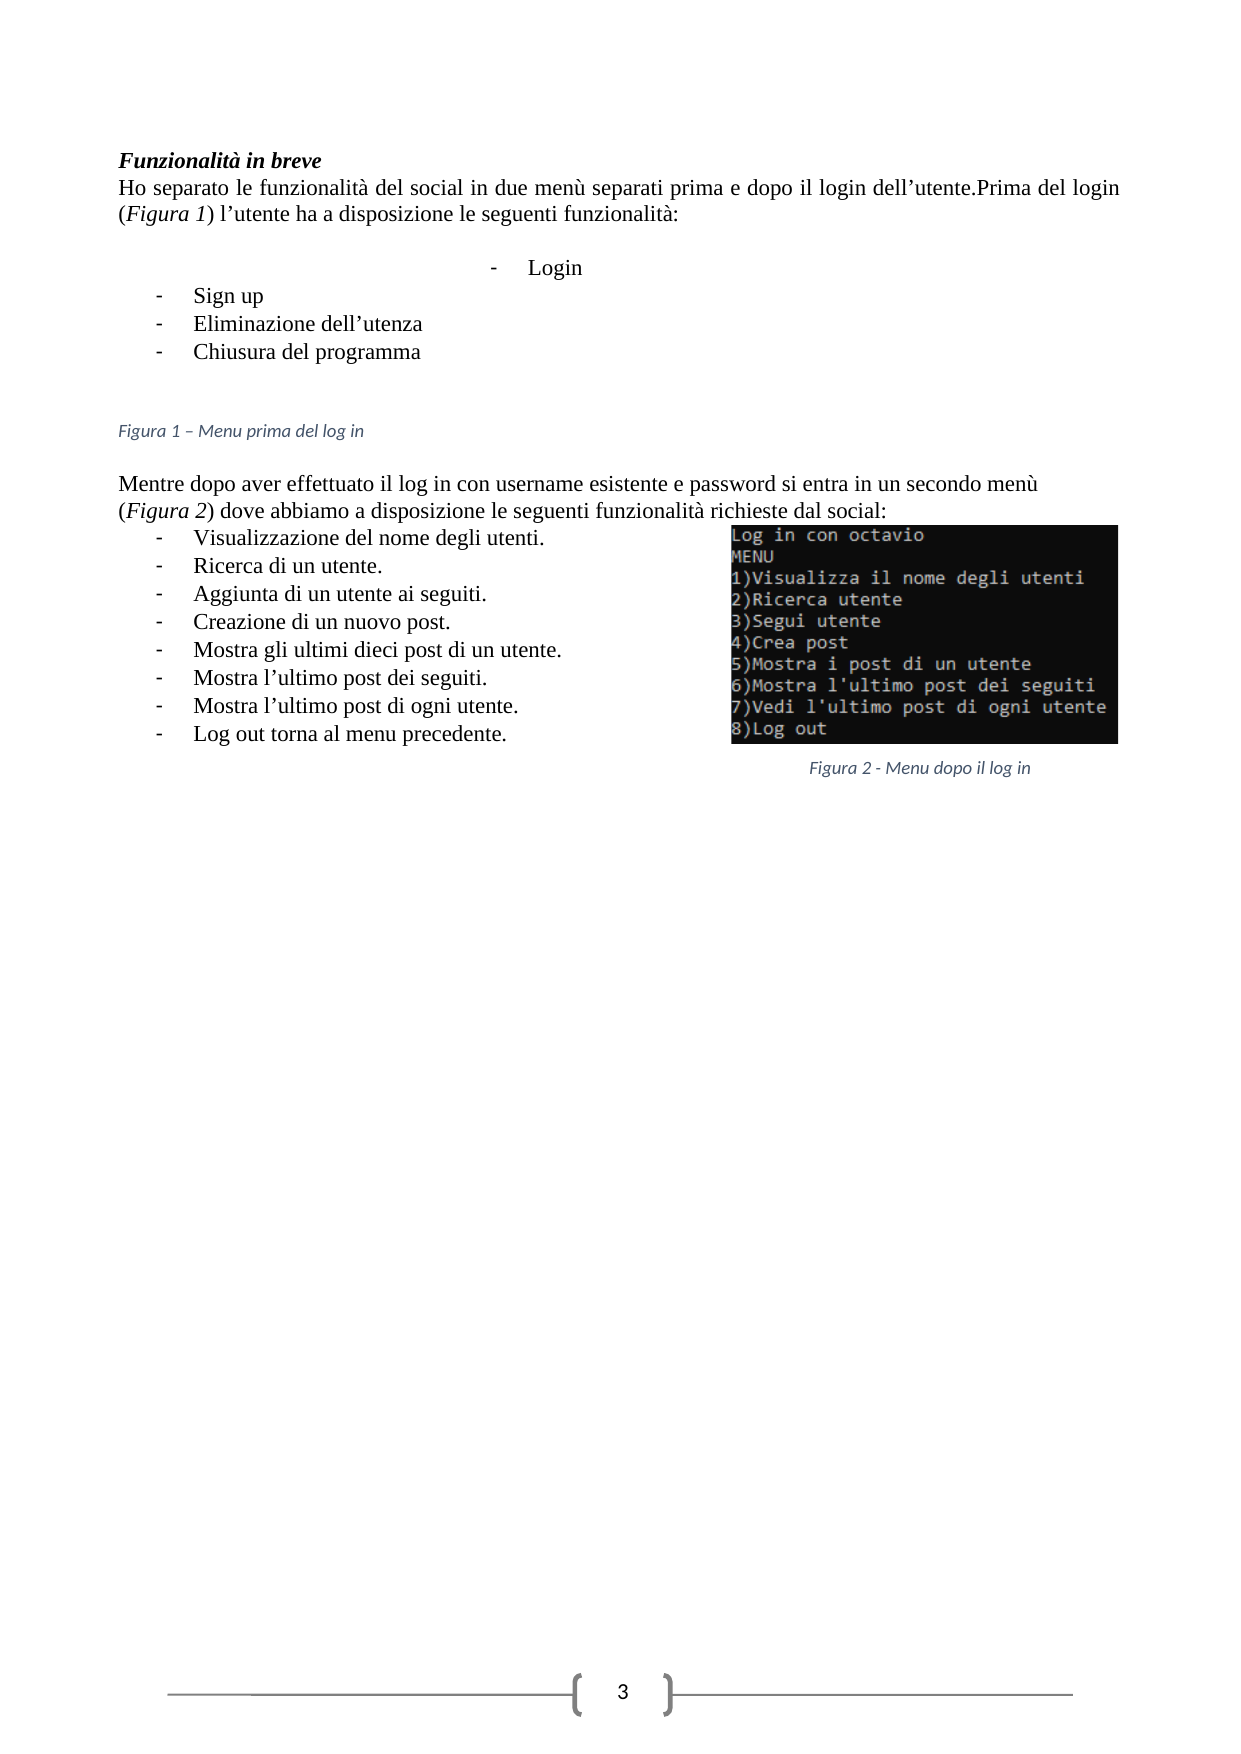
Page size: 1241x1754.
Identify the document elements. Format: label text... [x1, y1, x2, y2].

list Creazione di un nuovo post. [156, 607, 731, 635]
list Eliminazione dell’utenza [156, 309, 1122, 337]
subtitle Funzionalità in breve [118, 148, 1122, 174]
text (Figura 2) dove abbiamo a disposizione le seguenti funzionalità richieste dal social: [118, 497, 1122, 523]
list Mostra l’ultimo post di ogni utente. [156, 691, 731, 719]
text Ho separato le funzionalità del social in due menù separati prima e dopo il login dell’utente.Prima del login (Figura 1) l’utente ha a disposizione le seguenti funzionalità: [118, 174, 1122, 227]
list Aggiunta di un utente ai seguiti. [156, 579, 731, 607]
list Login [156, 253, 1122, 281]
picture [731, 525, 1119, 744]
list Chiusura del programma [156, 337, 1122, 365]
text Mentre dopo aver effettuato il log in con username esistente e password si entra in un secondo menù [118, 471, 1122, 497]
list Ricerca di un utente. [156, 551, 731, 579]
list Visualizzazione del nome degli utenti. [156, 523, 1122, 551]
list Sign up [156, 281, 1122, 309]
list Mostra gli ultimi dieci post di un utente. [156, 635, 731, 663]
list Log out torna al menu precedente. [156, 719, 1122, 747]
list Mostra l’ultimo post dei seguiti. [156, 663, 731, 691]
